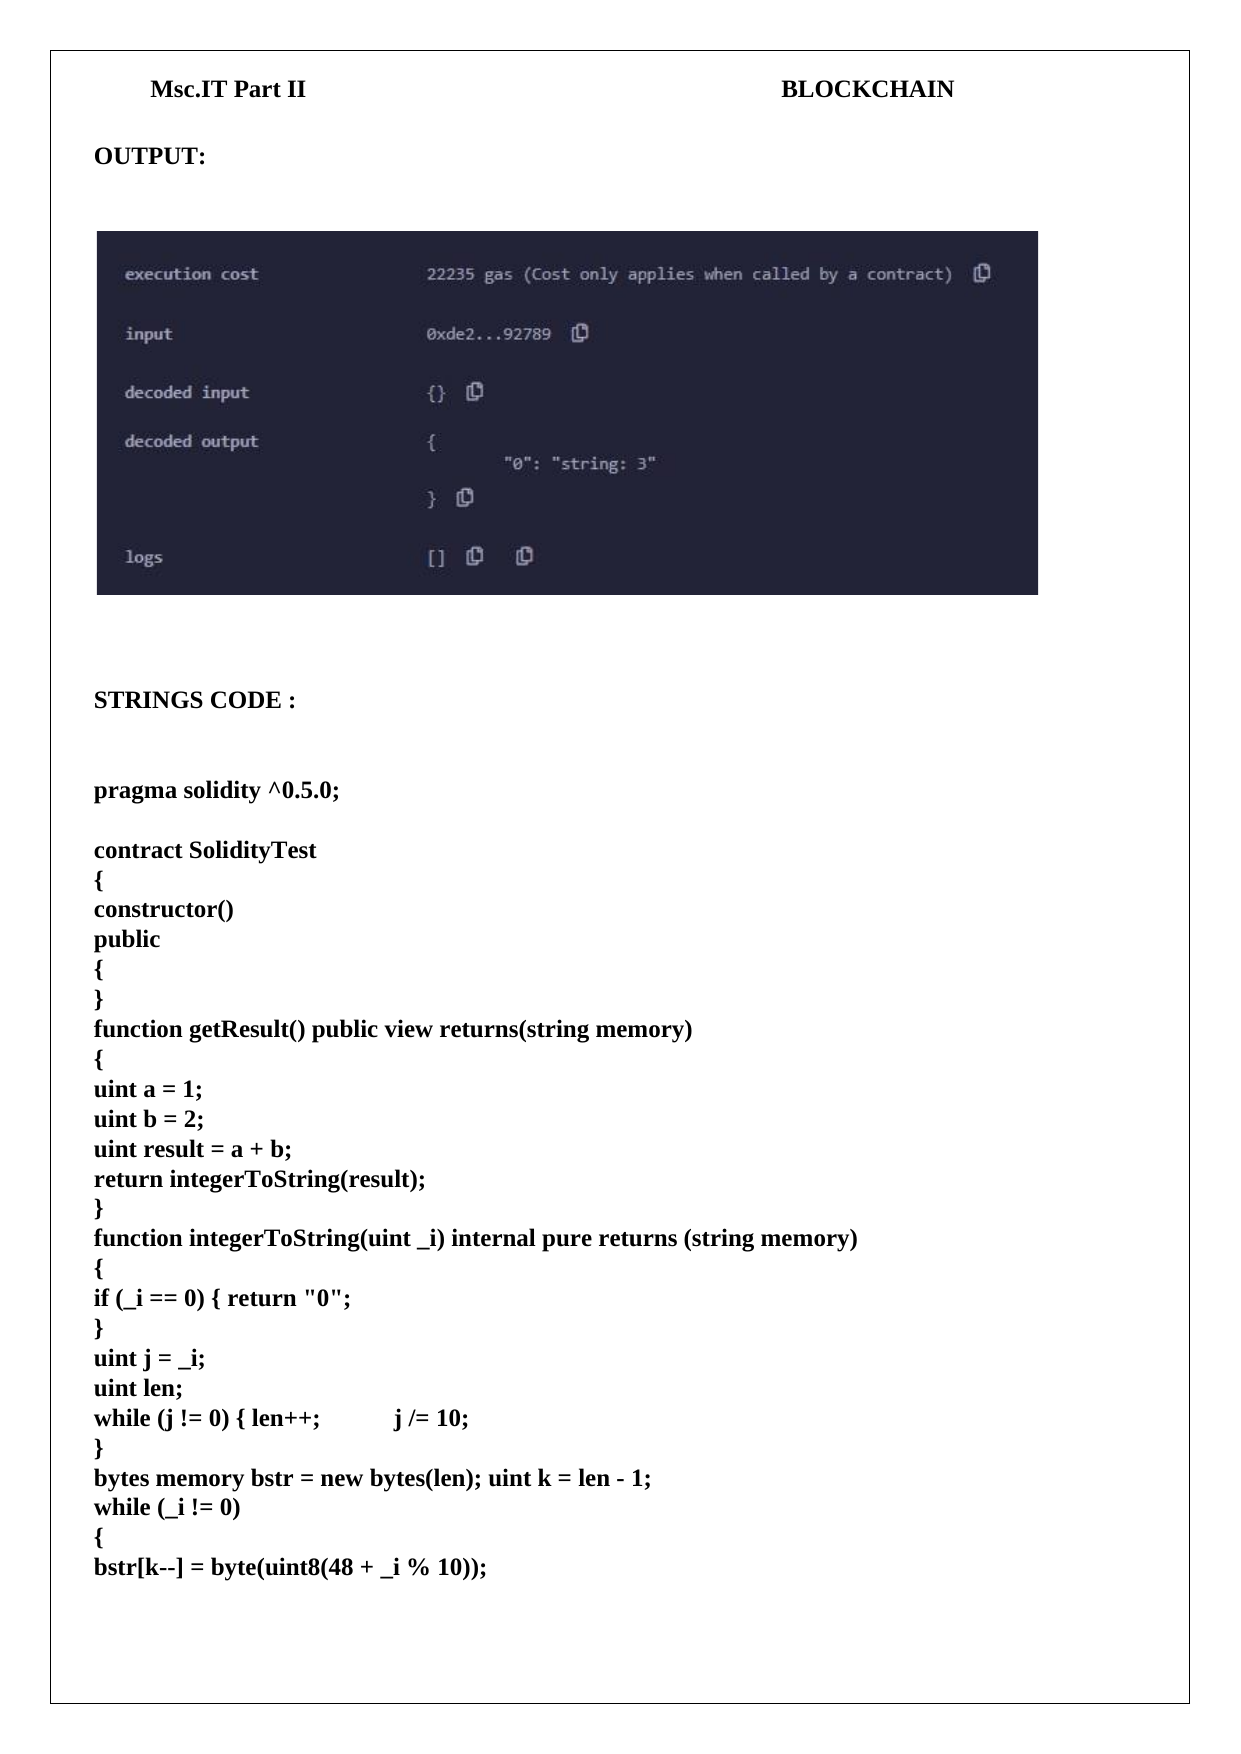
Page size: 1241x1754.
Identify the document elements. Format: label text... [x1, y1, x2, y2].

text } [94, 1433, 1153, 1461]
text { [94, 954, 1153, 983]
text function getResult() public view returns(string memory) [94, 1014, 1153, 1043]
text uint b = 2; [94, 1104, 1153, 1133]
text public [94, 924, 1153, 953]
text { [94, 865, 1153, 893]
text constructor() [94, 894, 1153, 923]
text OUTPUT: [94, 141, 1153, 169]
text function integerToString(uint _i) internal pure returns (string memory) [94, 1223, 1153, 1252]
text while (_i != 0) [94, 1492, 1153, 1521]
text contract SolidityTest [94, 835, 1153, 863]
text uint len; [94, 1373, 1153, 1402]
text if (_i == 0) { return "0"; [94, 1283, 1153, 1312]
text } [94, 1313, 1153, 1342]
text return integerToString(result); [94, 1164, 1153, 1192]
text uint a = 1; [94, 1074, 1153, 1103]
text STRINGS CODE : [94, 685, 1153, 714]
text } [94, 984, 1153, 1013]
text } [94, 1193, 1153, 1222]
text bstr[k--] = byte(uint8(48 + _i % 10)); [94, 1552, 1153, 1581]
picture [96, 231, 1039, 595]
text bytes memory bstr = new bytes(len); uint k = len - 1; [94, 1463, 1153, 1491]
text { [94, 1253, 1153, 1282]
text { [94, 1522, 1153, 1551]
text pragma solidity ^0.5.0; [94, 775, 1153, 804]
text uint result = a + b; [94, 1134, 1153, 1162]
text while (j != 0) { len++; j /= 10; [94, 1403, 1153, 1432]
text uint j = _i; [94, 1343, 1153, 1372]
text { [94, 1044, 1153, 1073]
